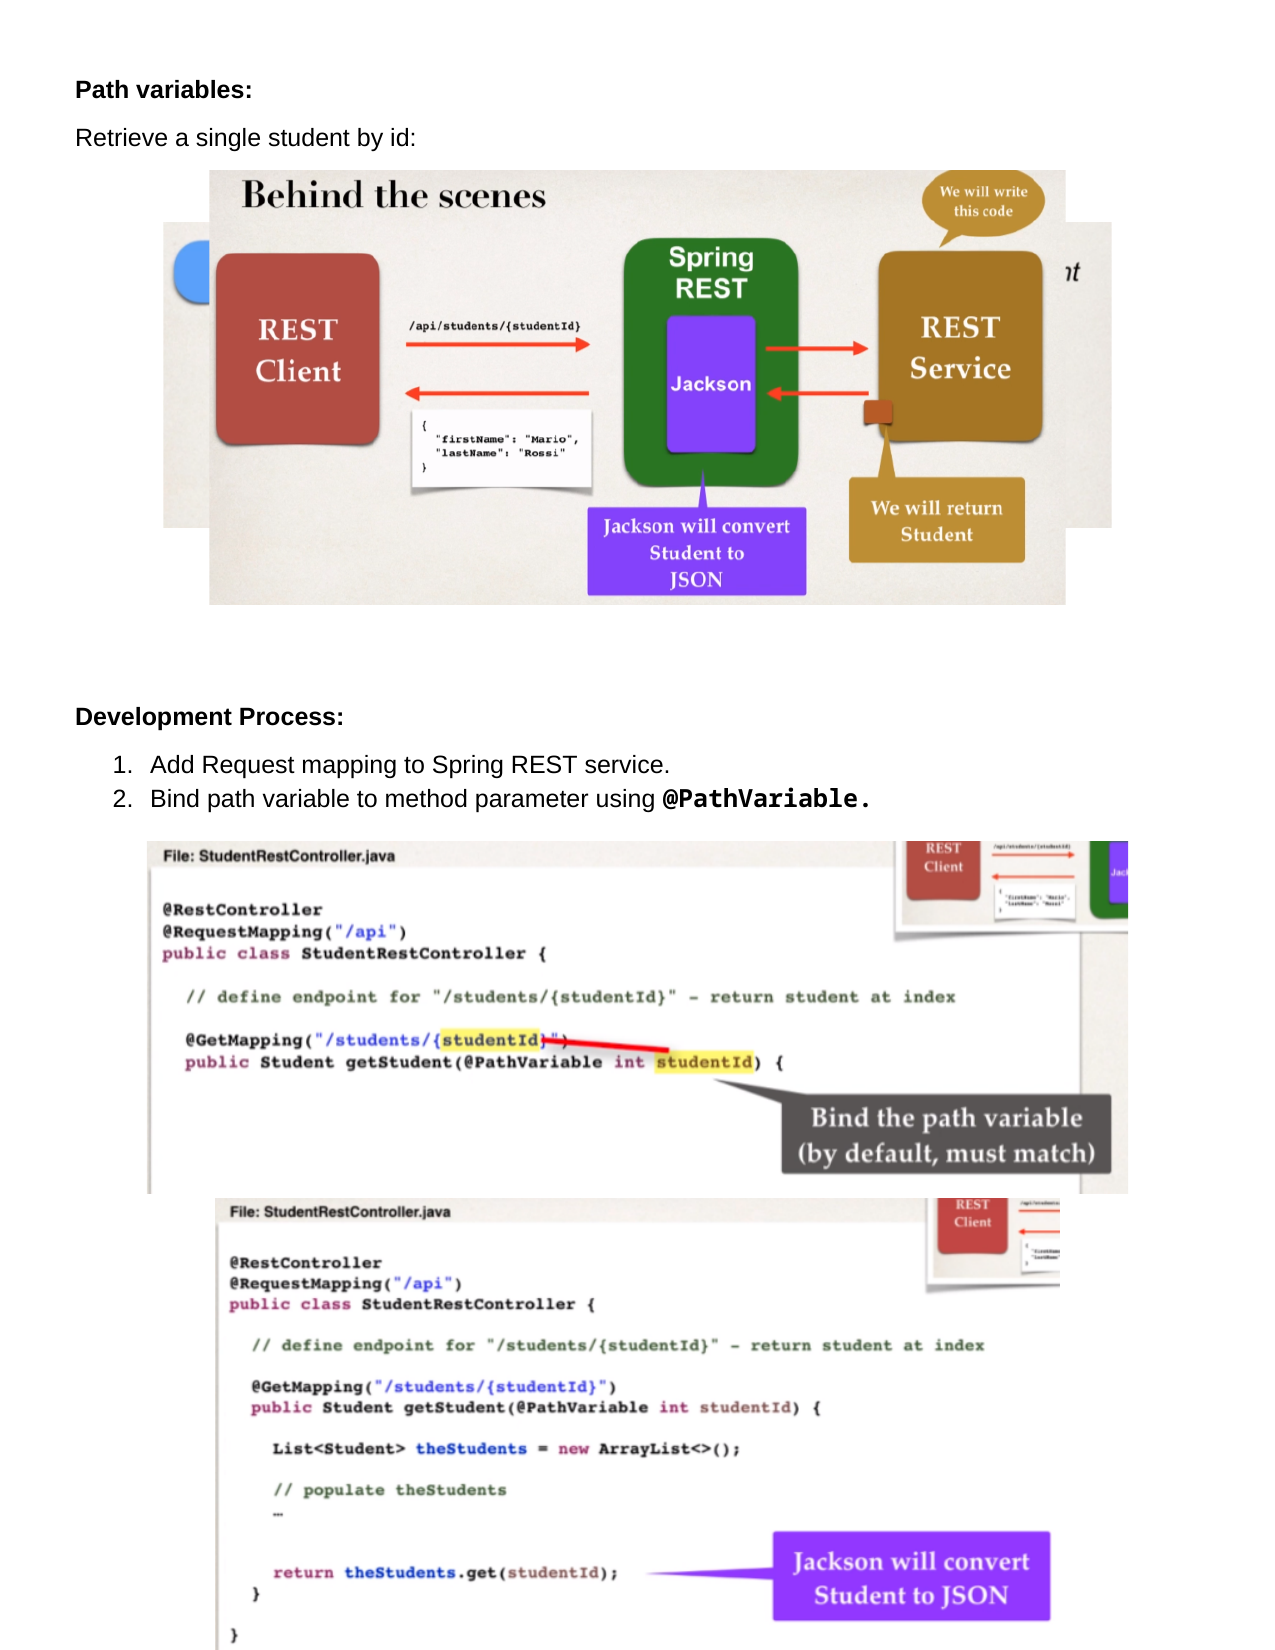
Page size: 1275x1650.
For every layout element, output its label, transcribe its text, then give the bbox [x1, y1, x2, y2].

text Path variables: [75, 75, 1200, 104]
list Bind path variable to method parameter using @PathVariable. [112, 781, 1200, 815]
text Development Process: [75, 702, 1200, 731]
text Retrieve a single student by id: [75, 123, 1200, 151]
list Add Request mapping to Spring REST service. [112, 750, 1200, 779]
picture [146, 841, 1129, 1194]
picture [163, 170, 1112, 605]
picture [215, 1198, 1060, 1650]
